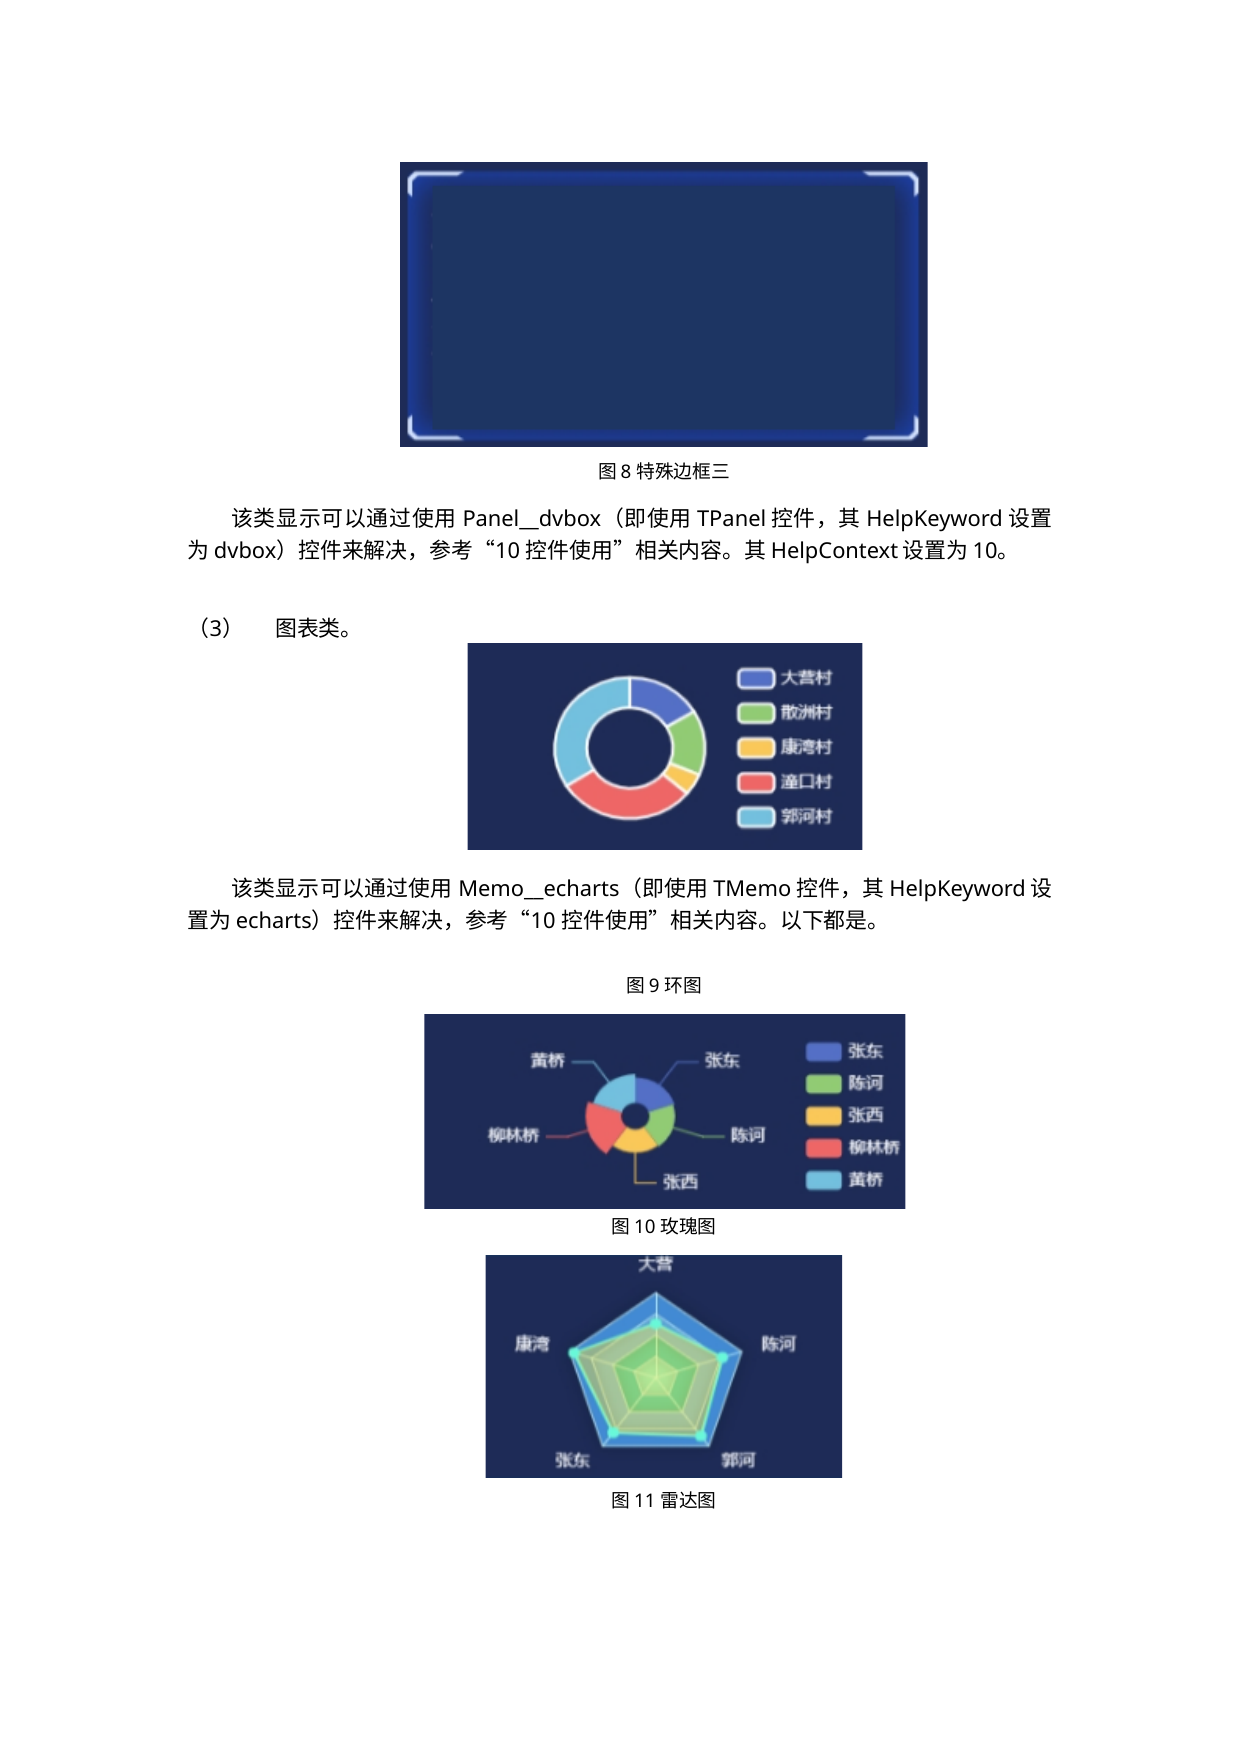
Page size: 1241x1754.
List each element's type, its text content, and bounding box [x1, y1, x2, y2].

picture [424, 1014, 906, 1209]
text 图8 特殊边框三 [275, 454, 1053, 487]
list 图表类。 [187, 611, 1053, 643]
text 图11 雷达图 [275, 1483, 1053, 1515]
text 图9 环图 [275, 968, 1053, 1001]
text 该类显示可以通过使用Panel__dvbox（即使用TPanel控件，其HelpKeyword设置为dvbox）控件来解决，参考“10 控件使用”相关内容。其HelpContext设置为10。 [187, 501, 1053, 566]
picture [485, 1255, 843, 1478]
text 该类显示可以通过使用Memo__echarts（即使用TMemo控件，其HelpKeyword设置为echarts）控件来解决，参考“10 控件使用”相关内容。以下都是。 [187, 871, 1053, 936]
picture [400, 162, 928, 447]
picture [467, 643, 863, 850]
text 图10 玫瑰图 [275, 1209, 1053, 1242]
